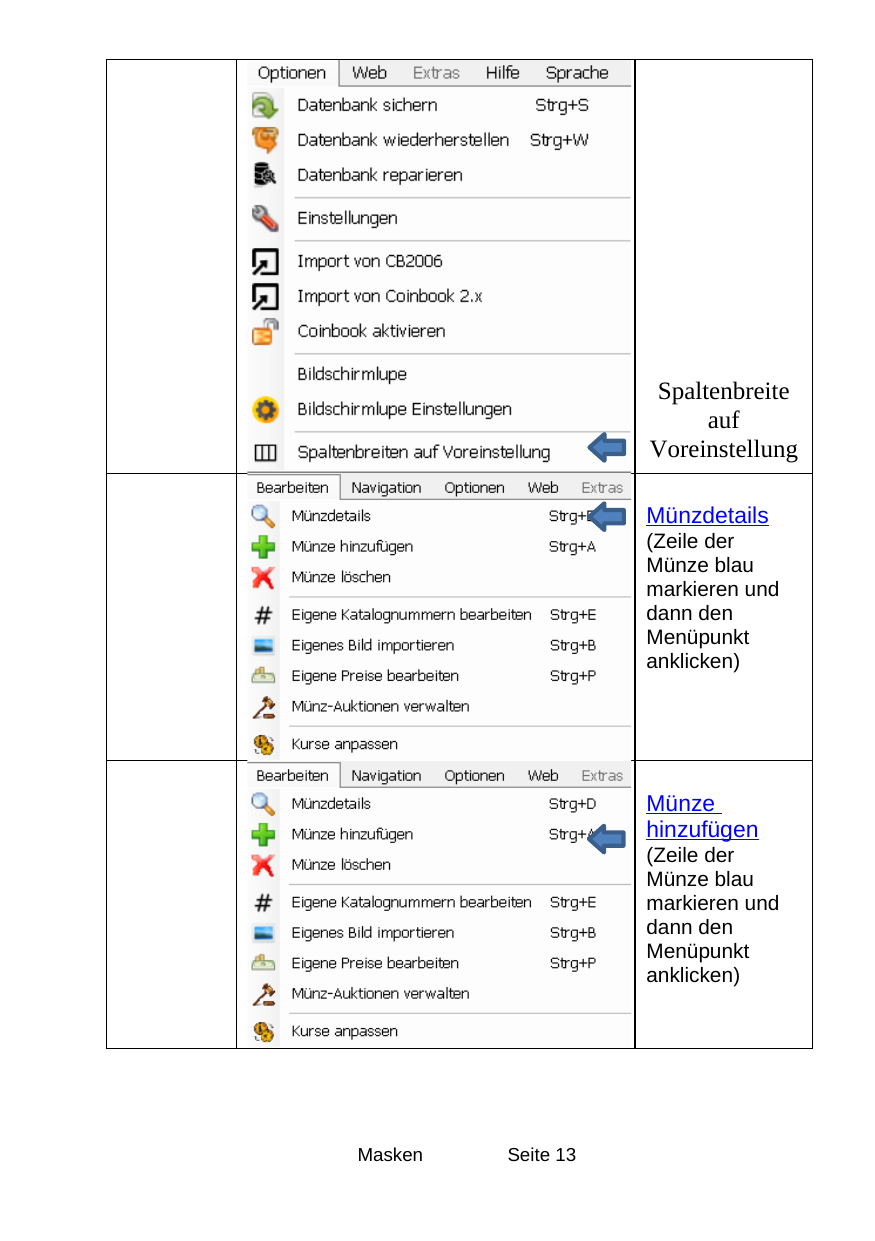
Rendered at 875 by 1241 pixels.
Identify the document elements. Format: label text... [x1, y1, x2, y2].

table_cell [237, 60, 247, 473]
picture [247, 60, 632, 1048]
table_cell [107, 761, 236, 1048]
table_cell Spaltenbreite auf Voreinstellung [636, 60, 812, 473]
table_cell [107, 60, 236, 473]
table_cell Münze hinzufügen (Zeile der Münze blau markieren und dann den Menüpunkt anklicken) [636, 761, 812, 1048]
table_cell [237, 474, 247, 760]
table_cell Münzdetails (Zeile der Münze blau markieren und dann den Menüpunkt anklicken) [636, 474, 812, 760]
table_cell [107, 474, 236, 760]
table_cell [237, 761, 247, 1048]
